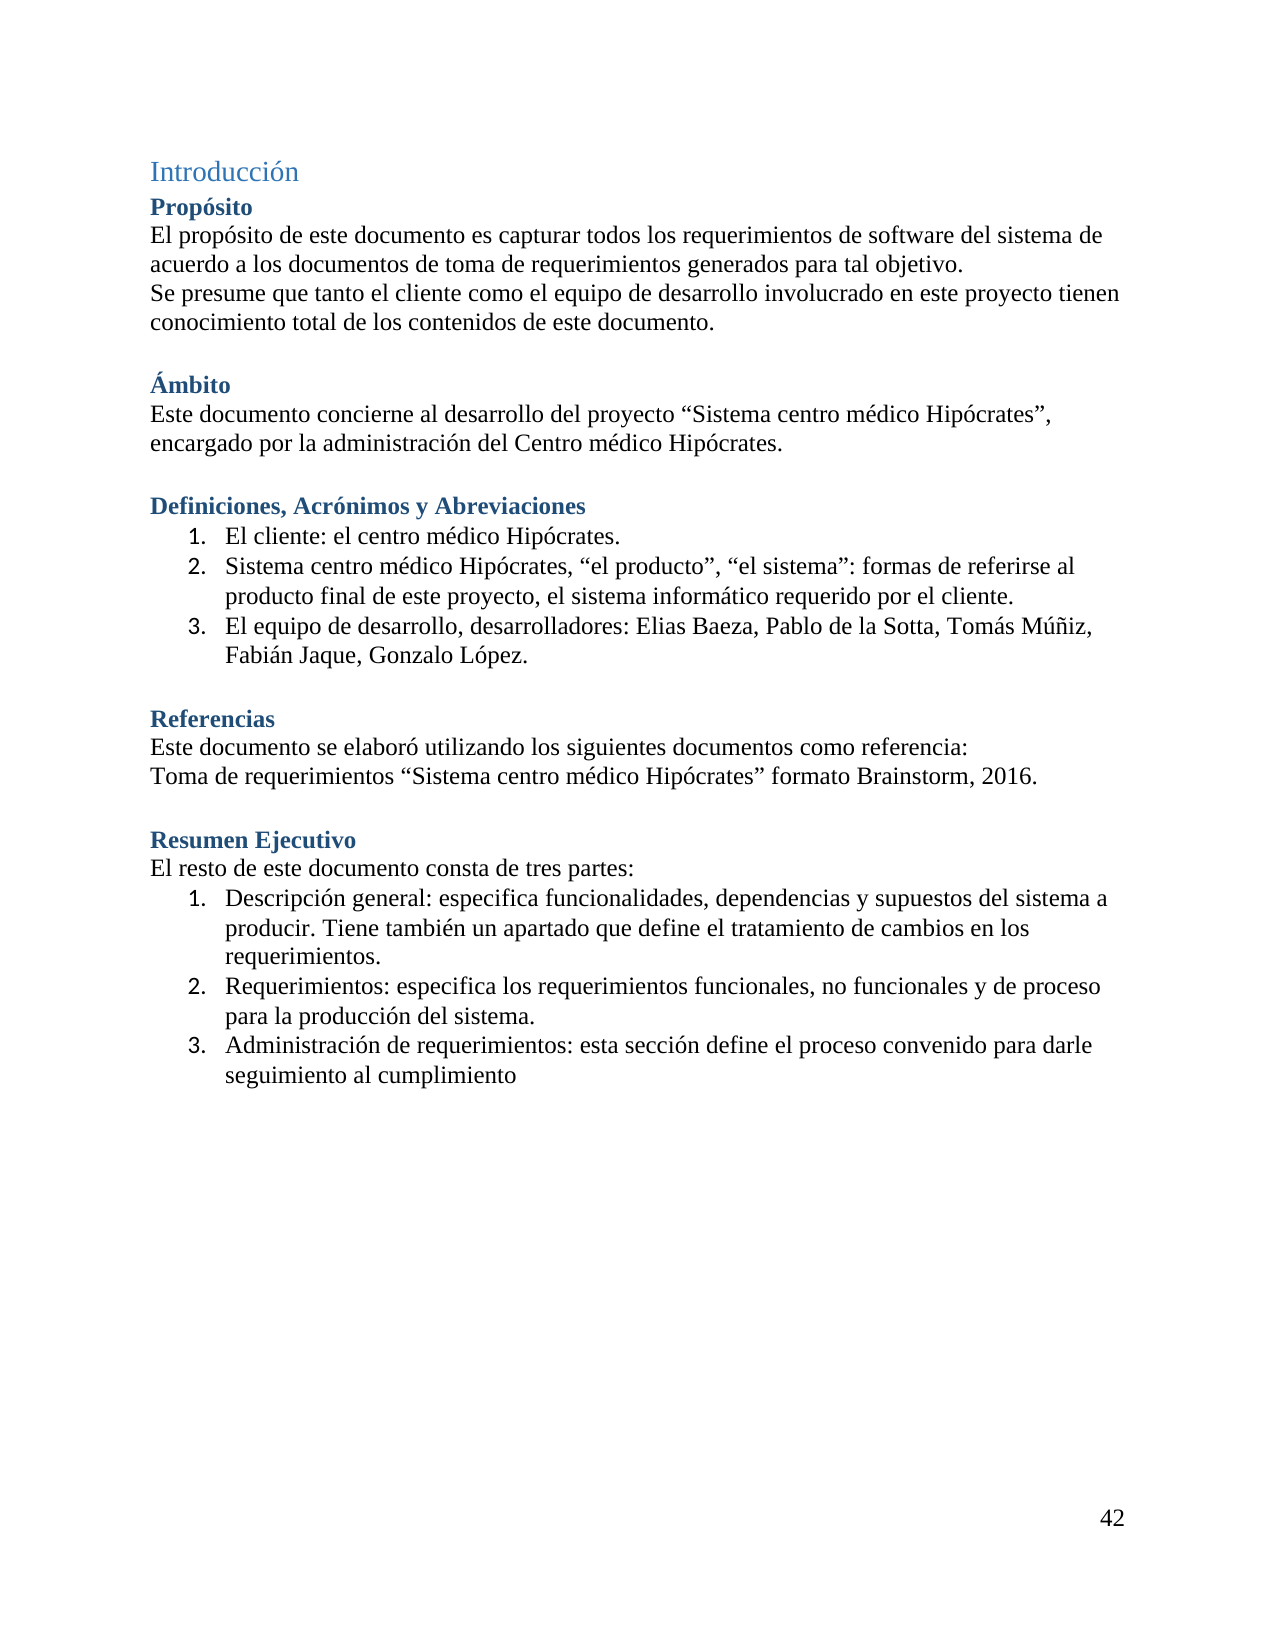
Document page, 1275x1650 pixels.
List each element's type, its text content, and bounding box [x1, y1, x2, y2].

list Requerimientos: especifica los requerimientos funcionales, no funcionales y de proceso para la producción del sistema. [187, 970, 1125, 1029]
text Este documento concierne al desarrollo del proyecto “Sistema centro médico Hipócrates”, encargado por la administración del Centro médico Hipócrates. [150, 399, 1125, 457]
text Este documento se elaboró utilizando los siguientes documentos como referencia: [150, 732, 1125, 761]
subtitle Propósito [150, 192, 1125, 221]
list El equipo de desarrollo, desarrolladores: Elias Baeza, Pablo de la Sotta, Tomás Múñiz, Fabián Jaque, Gonzalo López. [187, 610, 1125, 669]
subtitle Introducción [150, 154, 1125, 188]
text Se presume que tanto el cliente como el equipo de desarrollo involucrado en este proyecto tienen conocimiento total de los contenidos de este documento. [150, 278, 1125, 336]
subtitle Ámbito [150, 370, 1125, 399]
text Toma de requerimientos “Sistema centro médico Hipócrates” formato Brainstorm, 2016. [150, 761, 1125, 790]
list Administración de requerimientos: esta sección define el proceso convenido para darle seguimiento al cumplimiento [187, 1029, 1125, 1089]
subtitle Referencias [150, 704, 1125, 732]
text El resto de este documento consta de tres partes: [150, 853, 1125, 882]
list Sistema centro médico Hipócrates, “el producto”, “el sistema”: formas de referirse al producto final de este proyecto, el sistema informático requerido por el cliente. [187, 551, 1125, 610]
list El cliente: el centro médico Hipócrates. [187, 520, 1125, 551]
subtitle Definiciones, Acrónimos y Abreviaciones [150, 491, 1125, 520]
subtitle Resumen Ejecutivo [150, 825, 1125, 853]
list Descripción general: especifica funcionalidades, dependencias y supuestos del sistema a producir. Tiene también un apartado que define el tratamiento de cambios en los requerimientos. [187, 882, 1125, 970]
text El propósito de este documento es capturar todos los requerimientos de software del sistema de acuerdo a los documentos de toma de requerimientos generados para tal objetivo. [150, 221, 1125, 278]
